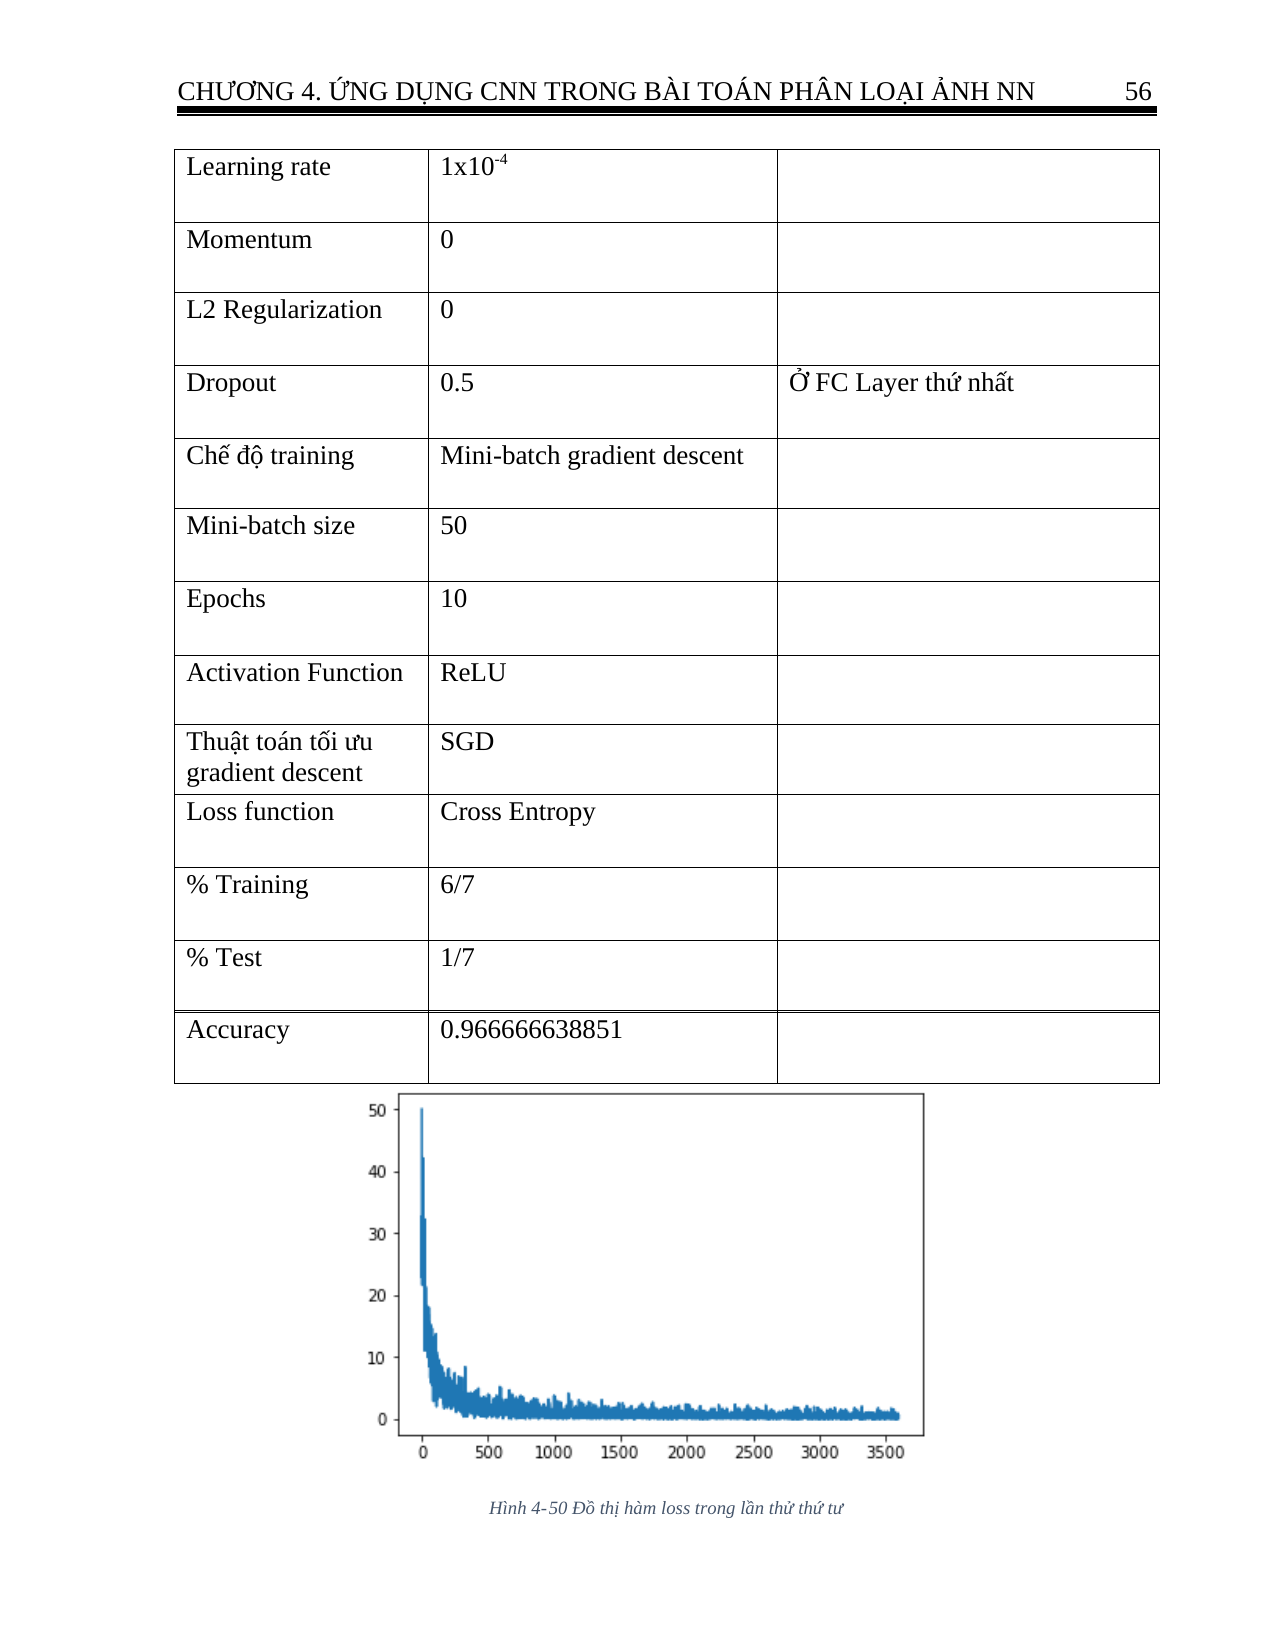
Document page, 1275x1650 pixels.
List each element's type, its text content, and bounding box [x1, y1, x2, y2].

picture [356, 1084, 978, 1479]
table_cell [778, 1013, 1159, 1083]
table_cell Loss function [175, 795, 428, 867]
table_cell 10 [429, 582, 777, 654]
table_cell Accuracy [175, 1013, 428, 1083]
table_cell [778, 293, 1159, 365]
table_cell [778, 725, 1159, 794]
table_cell Dropout [175, 366, 428, 438]
table_cell Chế độ training [175, 439, 428, 508]
table_cell [778, 795, 1159, 867]
table_cell [778, 223, 1159, 292]
table_cell % Training [175, 868, 428, 940]
table_cell 6/7 [429, 868, 777, 940]
table_cell ReLU [429, 656, 777, 724]
table_cell Epochs [175, 582, 428, 654]
table_cell Cross Entropy [429, 795, 777, 867]
table_cell [778, 656, 1159, 724]
table_cell [778, 150, 1159, 222]
table_cell 1/7 [429, 941, 777, 1010]
table_cell 50 [429, 509, 777, 581]
table_cell 1x10-4 [429, 150, 777, 222]
table_cell 0 [429, 223, 777, 292]
table_cell 0.5 [429, 366, 777, 438]
table_cell Mini-batch gradient descent [429, 439, 777, 508]
table_cell 0.966666638851 [429, 1013, 777, 1083]
table_cell [778, 941, 1159, 1010]
table_cell Learning rate [175, 150, 428, 222]
table_cell Thuật toán tối ưu gradient descent [175, 725, 428, 794]
table_cell [778, 509, 1159, 581]
table_cell % Test [175, 941, 428, 1010]
table_cell [778, 868, 1159, 940]
table_cell [778, 582, 1159, 654]
table_cell Activation Function [175, 656, 428, 724]
table_cell L2 Regularization [175, 293, 428, 365]
table_cell SGD [429, 725, 777, 794]
table_cell Ở FC Layer thứ nhất [778, 366, 1159, 438]
table_cell Mini-batch size [175, 509, 428, 581]
table_cell 0 [429, 293, 777, 365]
table_cell [778, 439, 1159, 508]
table_cell Momentum [175, 223, 428, 292]
